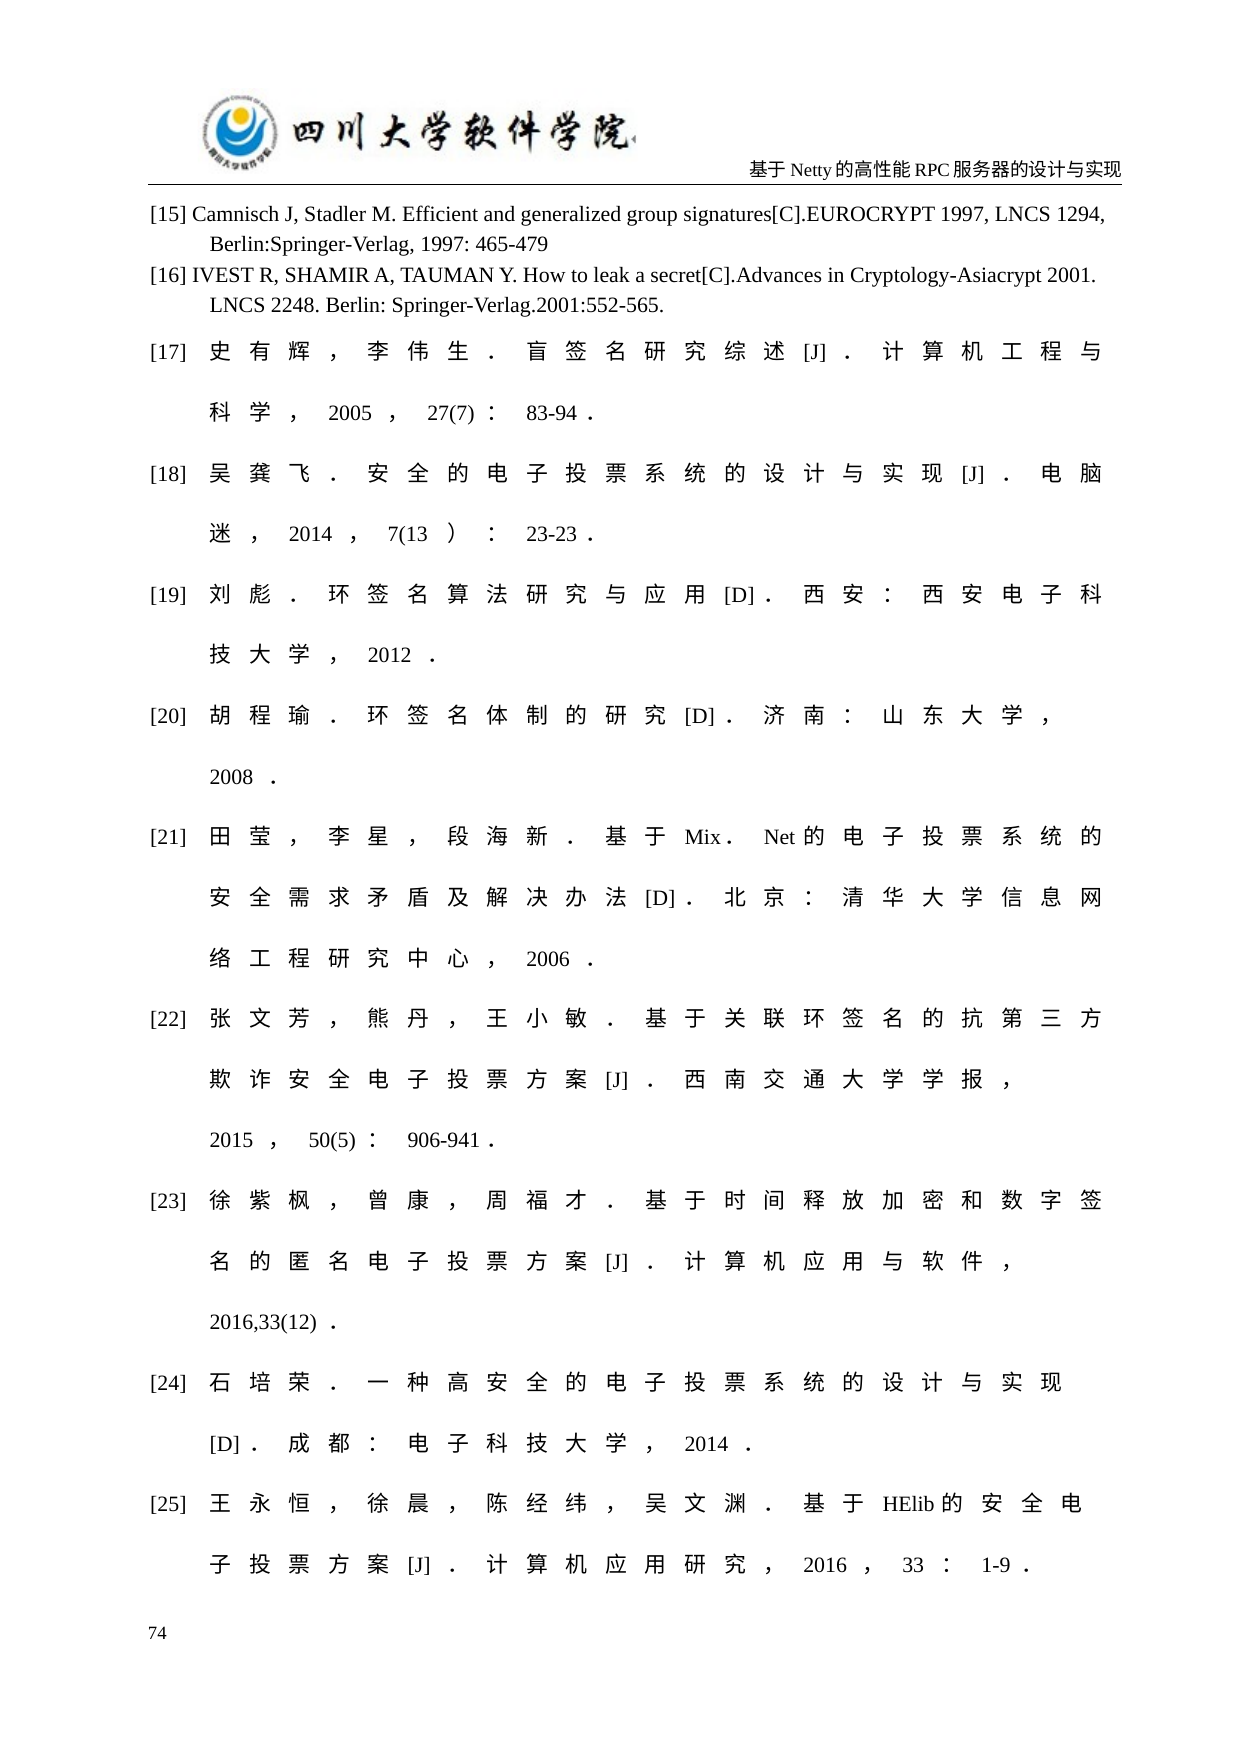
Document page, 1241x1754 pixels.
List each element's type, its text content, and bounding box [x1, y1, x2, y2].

text [16] IVEST R, SHAMIR A, TAUMAN Y. How to leak a secret[C].Advances in Cryptology-Asiacrypt 2001. LNCS 2248. Berlin: Springer-Verlag.2001:552-565. [150, 259, 1120, 320]
text [19] 刘彪．环签名算法研究与应用[D]．西安：西安电子科技大学，2012． [150, 562, 1120, 683]
text [20] 胡程瑜．环签名体制的研究[D]．济南：山东大学，2008． [150, 683, 1120, 805]
text [15] Camnisch J, Stadler M. Efficient and generalized group signatures[C].EUROCRYPT 1997, LNCS 1294, Berlin:Springer-Verlag, 1997: 465-479 [150, 198, 1120, 259]
text [18] 吴龚飞．安全的电子投票系统的设计与实现[J]．电脑迷，2014，7(13）：23-23． [150, 441, 1120, 562]
text [21] 田莹，李星，段海新．基于Mix．Net的电子投票系统的安全需求矛盾及解决办法[D]．北京：清华大学信息网络工程研究中心，2006． [150, 805, 1120, 987]
text [22] 张文芳，熊丹，王小敏．基于关联环签名的抗第三方欺诈安全电子投票方案[J]．西南交通大学学报，2015，50(5)：906-941． [150, 987, 1120, 1168]
text [25] 王永恒，徐晨，陈经纬，吴文渊．基于HElib的安全电子投票方案[J]．计算机应用研究，2016，33：1-9． [150, 1472, 1120, 1593]
text [24] 石培荣．一种高安全的电子投票系统的设计与实现[D]．成都：电子科技大学，2014． [150, 1350, 1120, 1472]
picture [197, 88, 639, 177]
text [23] 徐紫枫，曾康，周福才．基于时间释放加密和数字签名的匿名电子投票方案[J]．计算机应用与软件，2016,33(12)． [150, 1168, 1120, 1350]
text [17] 史有辉，李伟生．盲签名研究综述[J]．计算机工程与科学，2005，27(7)：83-94． [150, 320, 1120, 441]
